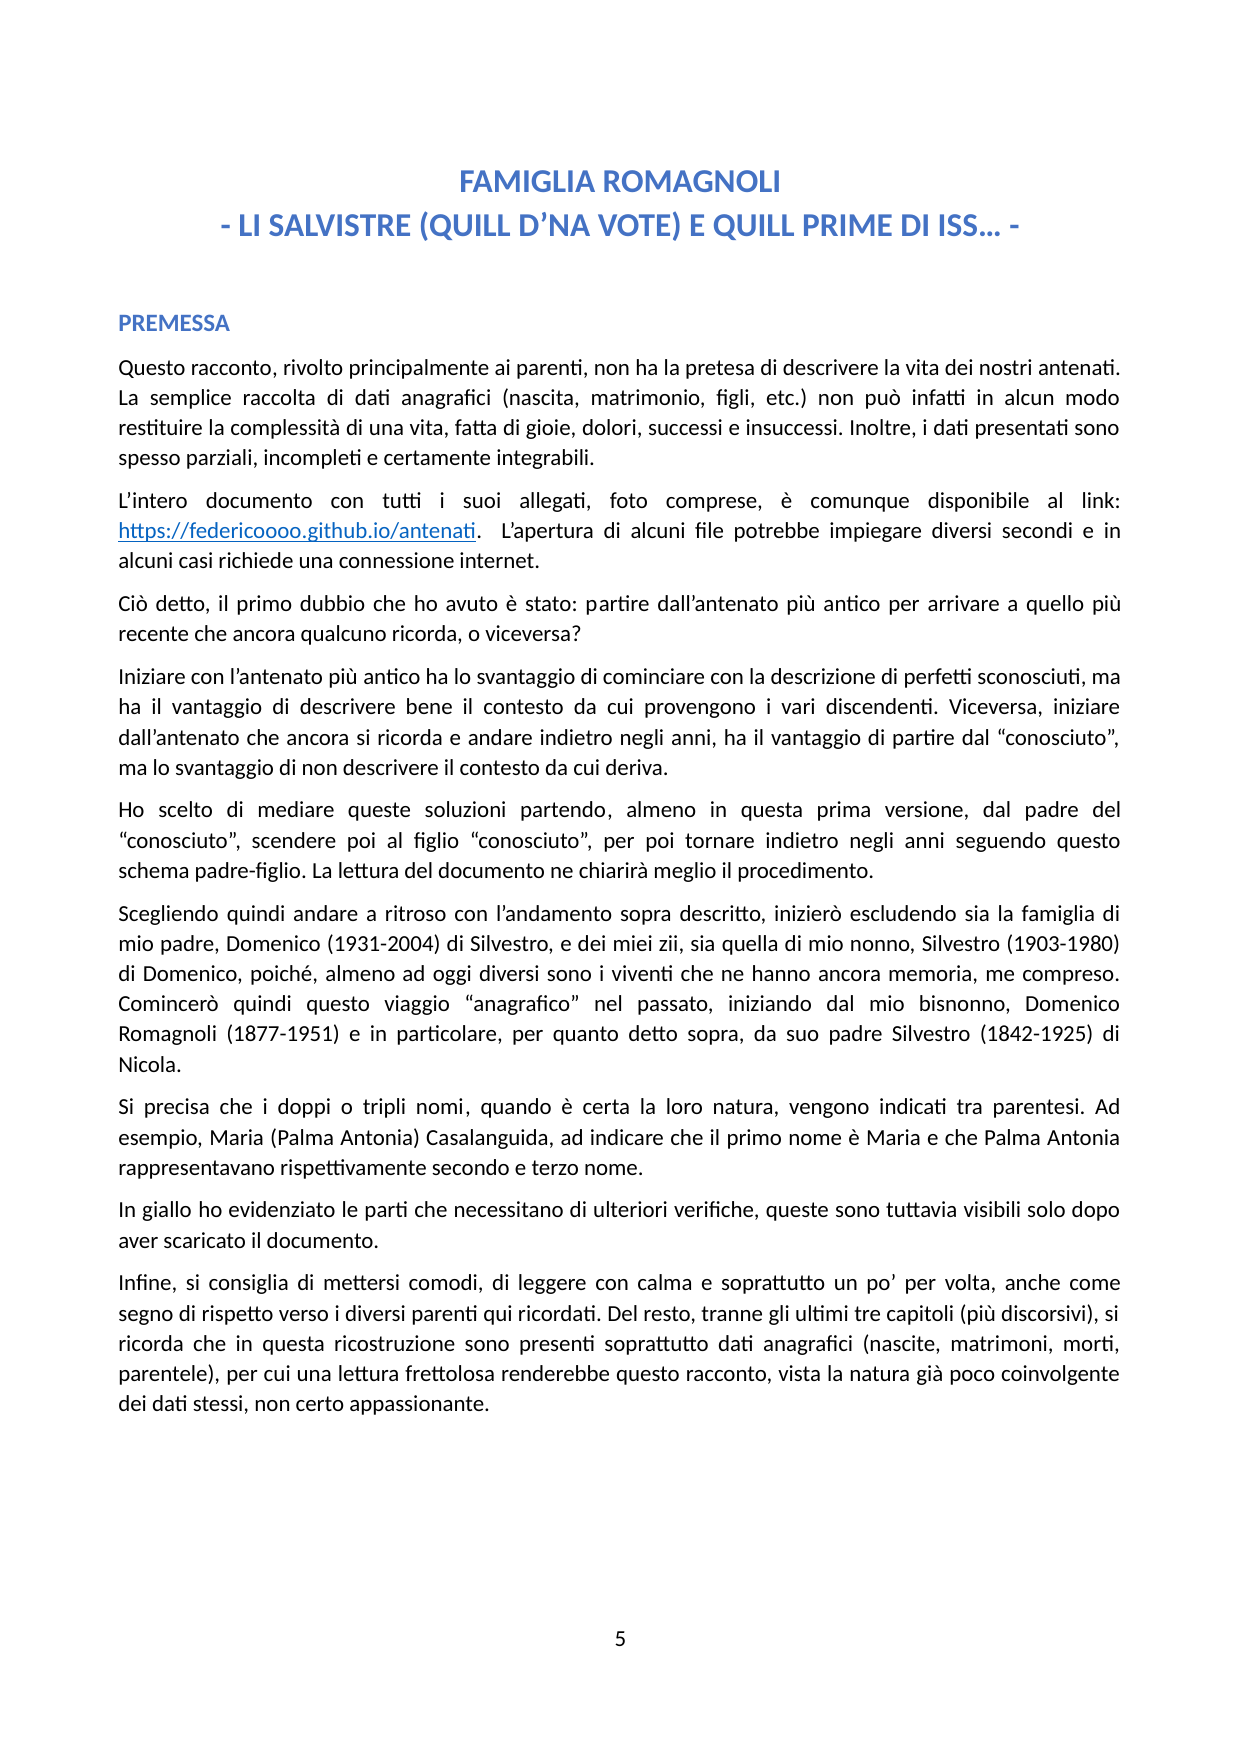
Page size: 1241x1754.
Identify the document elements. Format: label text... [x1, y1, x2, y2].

text Ho scelto di mediare queste soluzioni partendo, almeno in questa prima versione, dal padre del “conosciuto”, scendere poi al figlio “conosciuto”, per poi tornare indietro negli anni seguendo questo schema padre-figlio. La lettura del documento ne chiarirà meglio il procedimento. [118, 796, 1122, 884]
text Scegliendo quindi andare a ritroso con l’andamento sopra descritto, inizierò escludendo sia la famiglia di mio padre, Domenico (1931-2004) di Silvestro, e dei miei zii, sia quella di mio nonno, Silvestro (1903-1980) di Domenico, poiché, almeno ad oggi diversi sono i viventi che ne hanno ancora memoria, me compreso. Comincerò quindi questo viaggio “anagrafico” nel passato, iniziando dal mio bisnonno, Domenico Romagnoli (1877-1951) e in particolare, per quanto detto sopra, da suo padre Silvestro (1842-1925) di Nicola. [118, 899, 1122, 1078]
text Si precisa che i doppi o tripli nomi, quando è certa la loro natura, vengono indicati tra parentesi. Ad esempio, Maria (Palma Antonia) Casalanguida, ad indicare che il primo nome è Maria e che Palma Antonia rappresentavano rispettivamente secondo e terzo nome. [118, 1092, 1122, 1181]
text Infine, si consiglia di mettersi comodi, di leggere con calma e soprattutto un po’ per volta, anche come segno di rispetto verso i diversi parenti qui ricordati. Del resto, tranne gli ultimi tre capitoli (più discorsivi), si ricorda che in questa ricostruzione sono presenti soprattutto dati anagrafici (nascite, matrimoni, morti, parentele), per cui una lettura frettolosa renderebbe questo racconto, vista la natura già poco coinvolgente dei dati stessi, non certo appassionante. [118, 1268, 1122, 1417]
text In giallo ho evidenziato le parti che necessitano di ulteriori verifiche, queste sono tuttavia visibili solo dopo aver scaricato il documento. [118, 1196, 1122, 1254]
text Questo racconto, rivolto principalmente ai parenti, non ha la pretesa di descrivere la vita dei nostri antenati. La semplice raccolta di dati anagrafici (nascita, matrimonio, figli, etc.) non può infatti in alcun modo restituire la complessità di una vita, fatta di gioie, dolori, successi e insuccessi. Inoltre, i dati presentati sono spesso parziali, incompleti e certamente integrabili. [118, 353, 1122, 472]
subtitle PREMESSA [118, 307, 1122, 338]
subtitle FAMIGLIA ROMAGNOLI - LI SALVISTRE (QUILL D’NA VOTE) E QUILL PRIME DI ISS… - [118, 160, 1122, 245]
text Iniziare con l’antenato più antico ha lo svantaggio di cominciare con la descrizione di perfetti sconosciuti, ma ha il vantaggio di descrivere bene il contesto da cui provengono i vari discendenti. Viceversa, iniziare dall’antenato che ancora si ricorda e andare indietro negli anni, ha il vantaggio di partire dal “conosciuto”, ma lo svantaggio di non descrivere il contesto da cui deriva. [118, 662, 1122, 781]
text Ciò detto, il primo dubbio che ho avuto è stato: partire dall’antenato più antico per arrivare a quello più recente che ancora qualcuno ricorda, o viceversa? [118, 589, 1122, 648]
text L’intero documento con tutti i suoi allegati, foto comprese, è comunque disponibile al link: https://federicoooo.github.io/antenati. L’apertura di alcuni file potrebbe impiegare diversi secondi e in alcuni casi richiede una connessione internet. [118, 486, 1122, 575]
